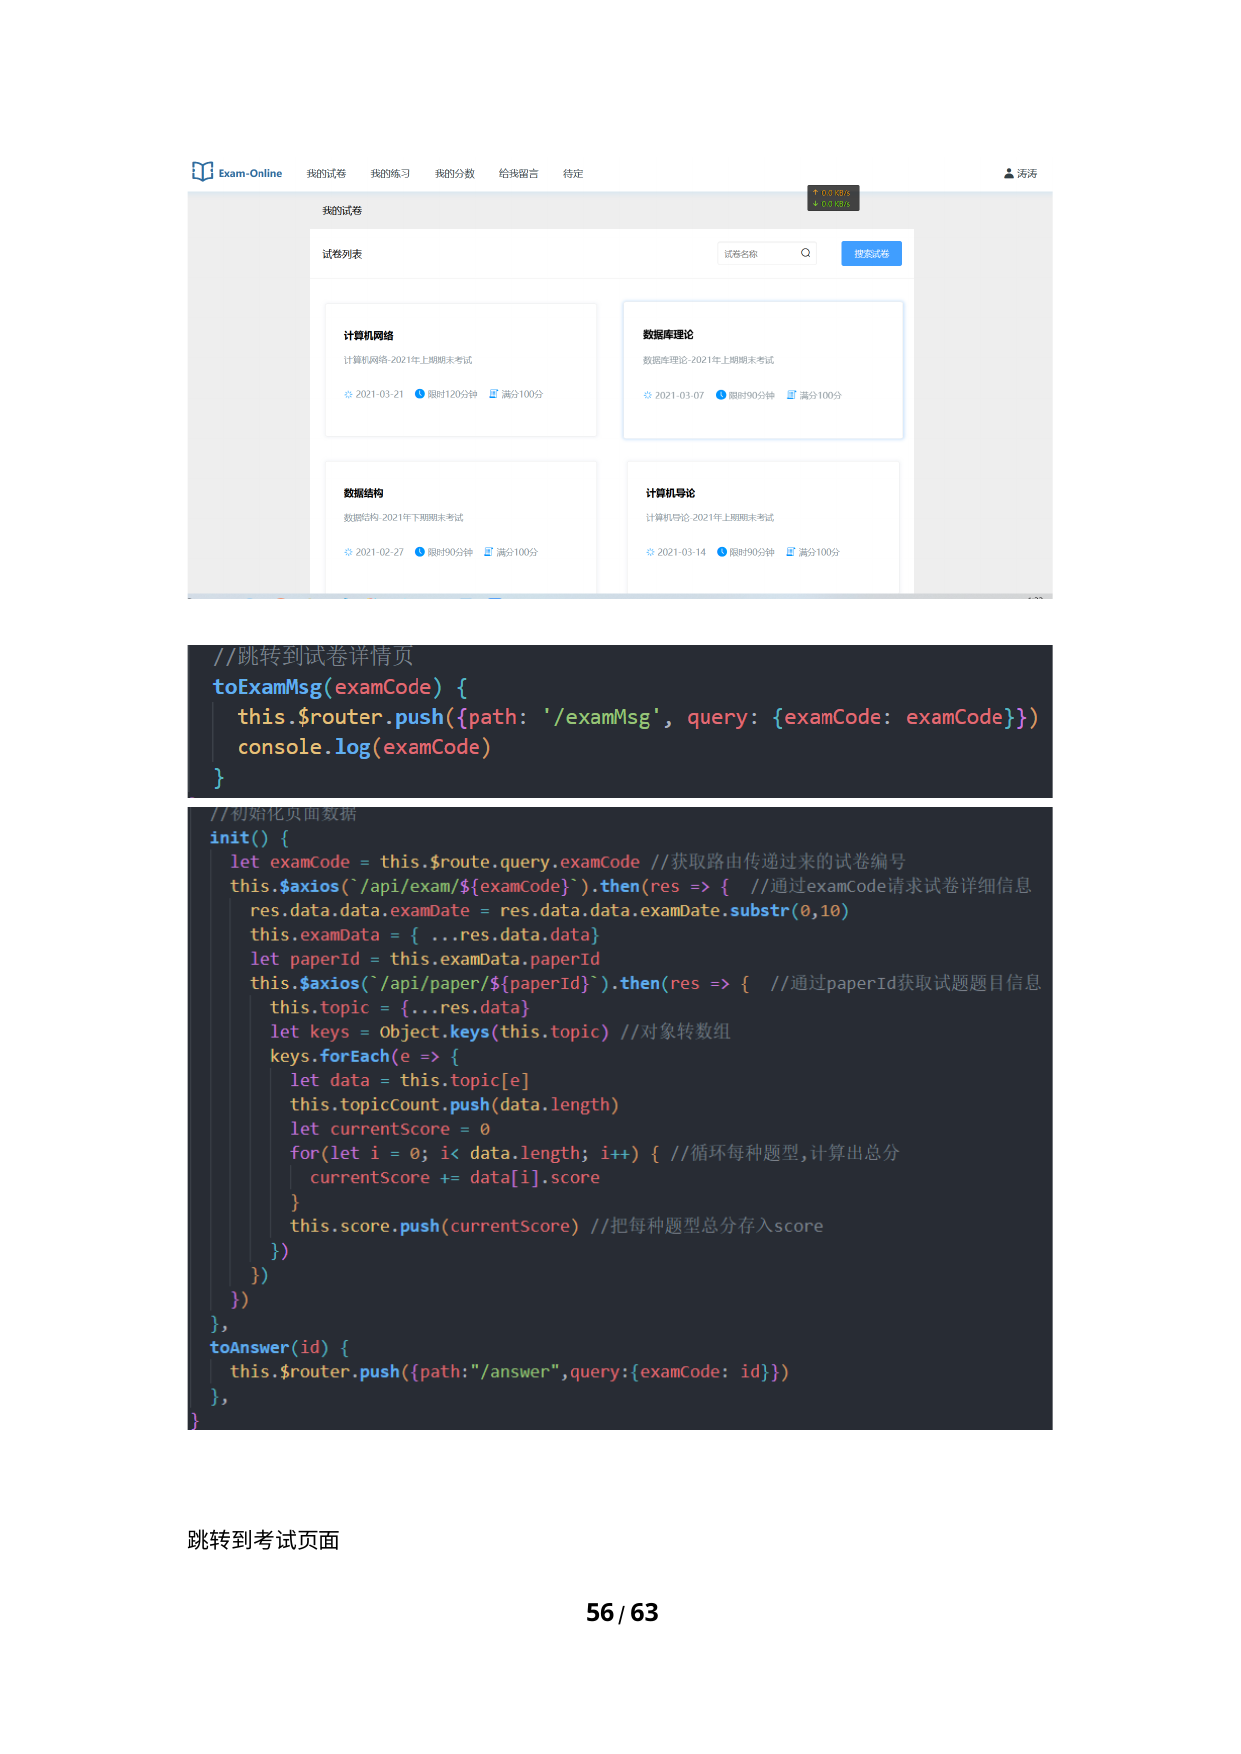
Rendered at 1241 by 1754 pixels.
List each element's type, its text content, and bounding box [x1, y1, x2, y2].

picture [187, 807, 1053, 1430]
picture [187, 157, 1053, 599]
text 跳转到考试页面 [187, 1522, 1053, 1555]
picture [187, 645, 1053, 798]
